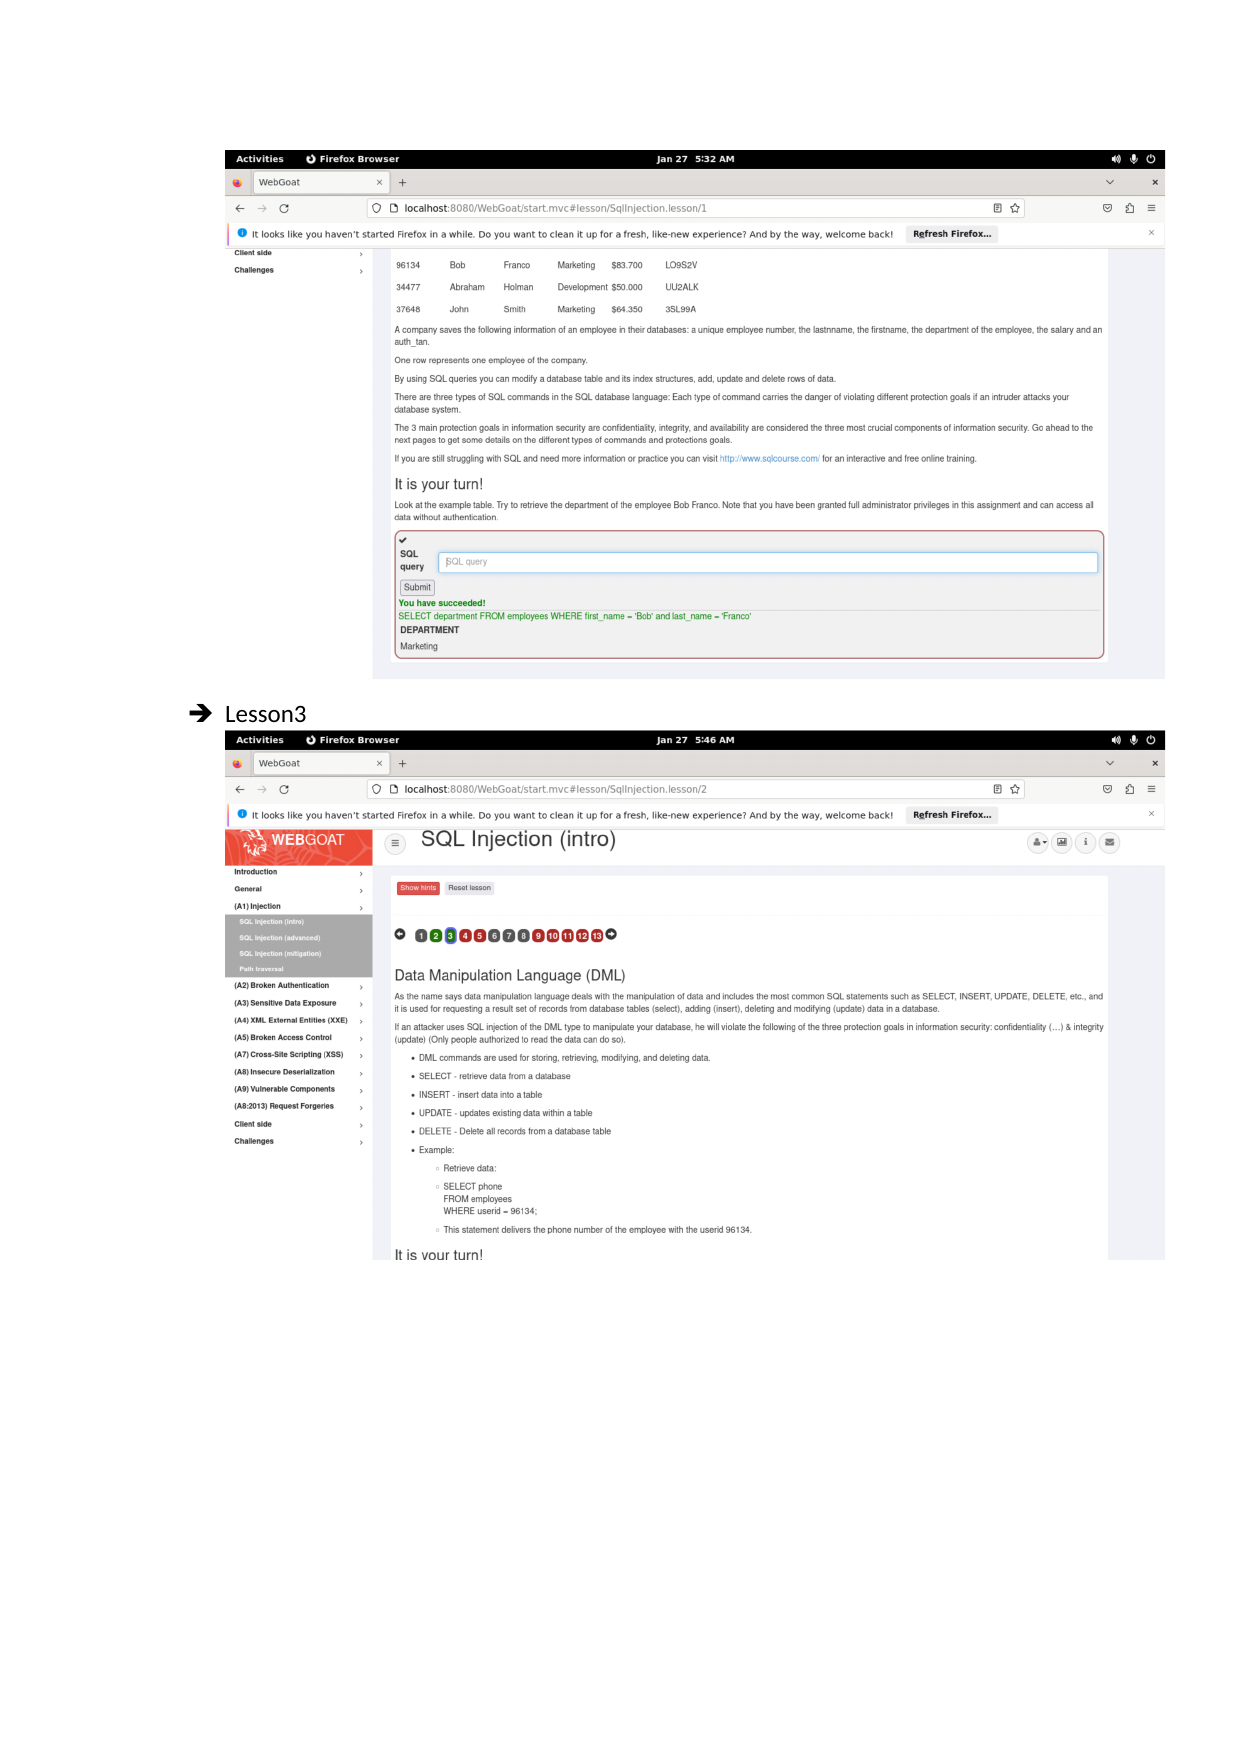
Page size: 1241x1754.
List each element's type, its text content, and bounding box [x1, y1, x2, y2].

picture [225, 730, 1166, 1260]
picture [225, 150, 1166, 679]
